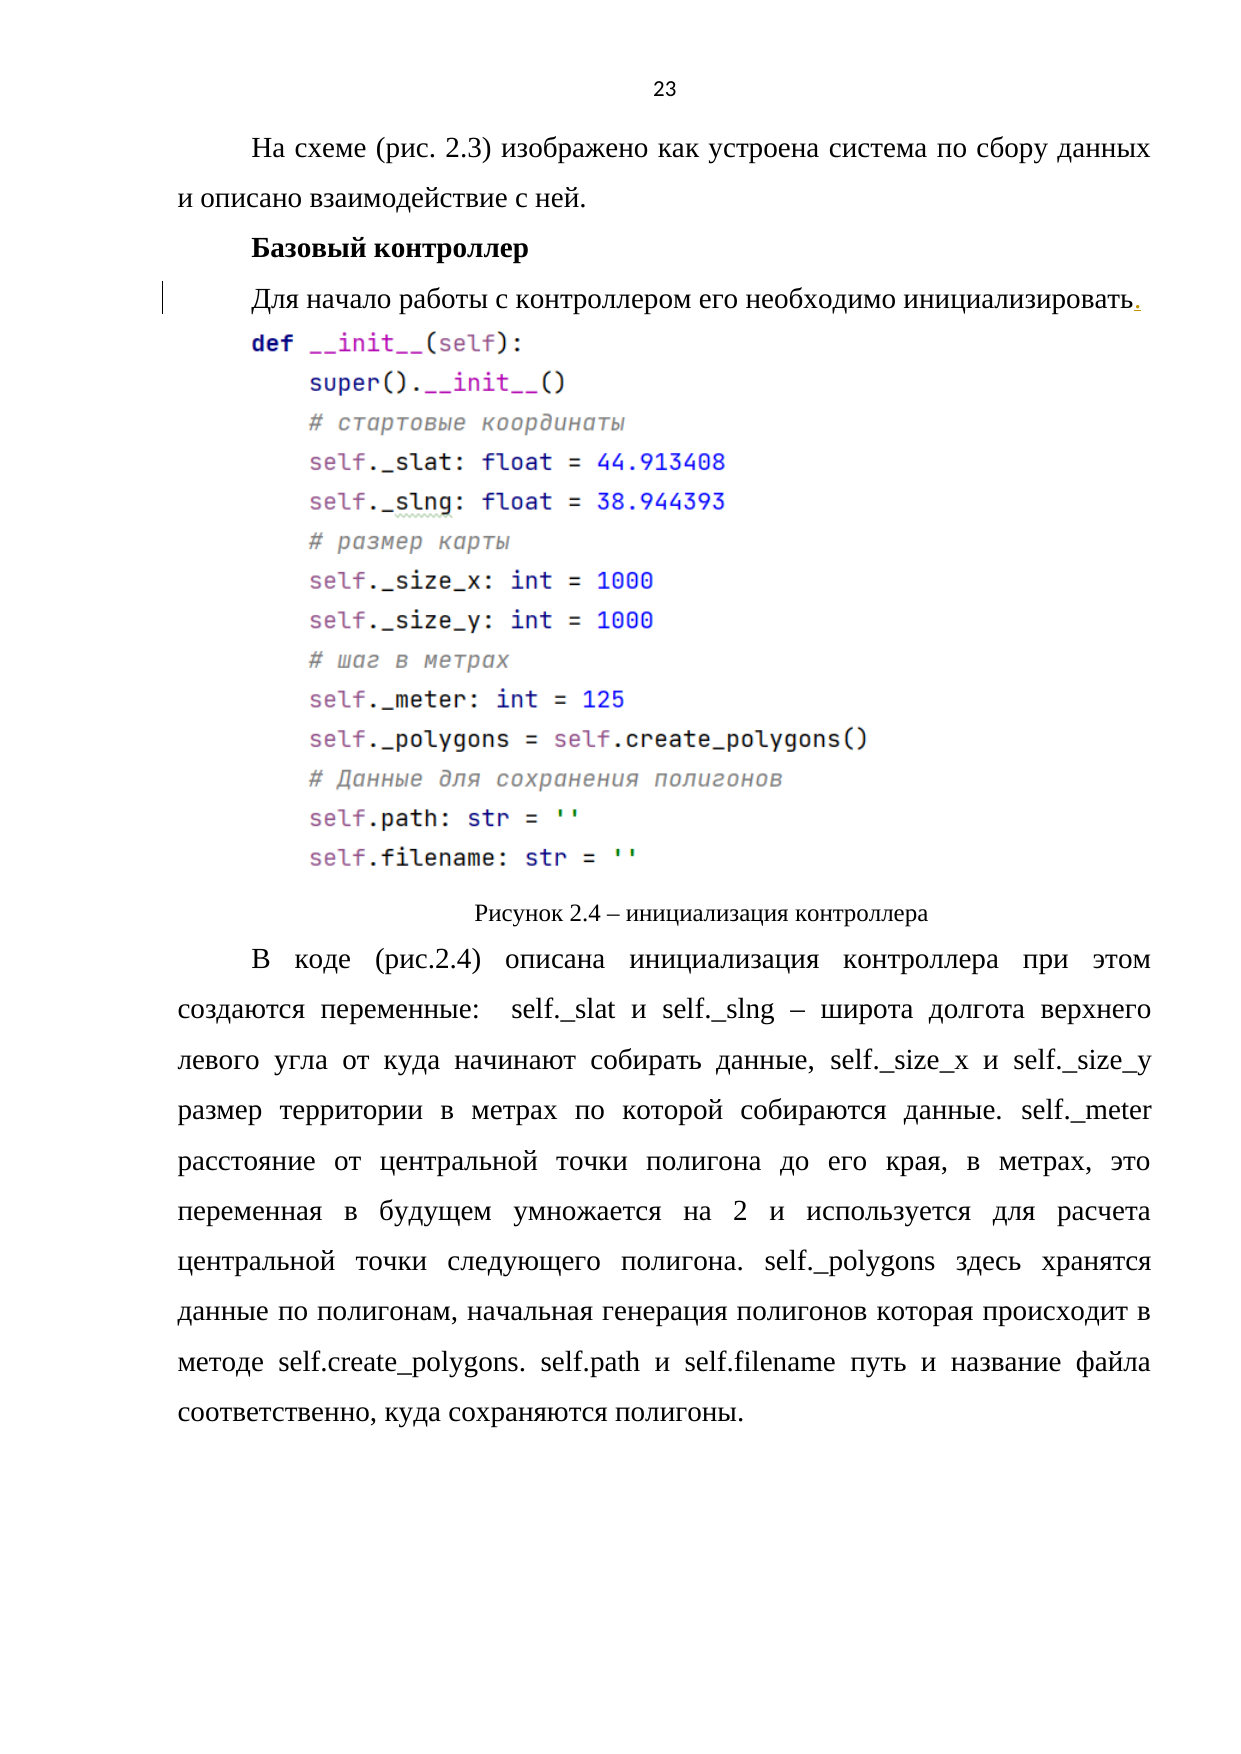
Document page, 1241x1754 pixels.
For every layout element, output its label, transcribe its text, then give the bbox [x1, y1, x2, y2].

picture [251, 331, 877, 885]
text Базовый контроллер [177, 231, 1152, 264]
text Для начало работы с контроллером его необходимо инициализировать [177, 281, 1152, 314]
text В коде (рис.2.4) описана инициализация контроллера при этом создаются переменные: self._slat и self._slng – широта долгота верхнего левого угла от куда начинают собирать данные, self._size_x и self._size_y размер территории в метрах по которой собираются данные. self._meter расстояние от центральной точки полигона до его края, в метрах, это переменная в будущем умножается на 2 и используется для расчета центральной точки следующего полигона. self._polygons здесь хранятся данные по полигонам, начальная генерация полигонов которая происходит в методе self.create_polygons. self.path и self.filename путь и название файла соответственно, куда сохраняются полигоны. [177, 941, 1152, 1428]
text Рисунок 2.4 – инициализация контроллера [177, 898, 1152, 927]
text На схеме (рис. 2.3) изображено как устроена система по сбору данных и описано взаимодействие с ней. [177, 130, 1152, 214]
